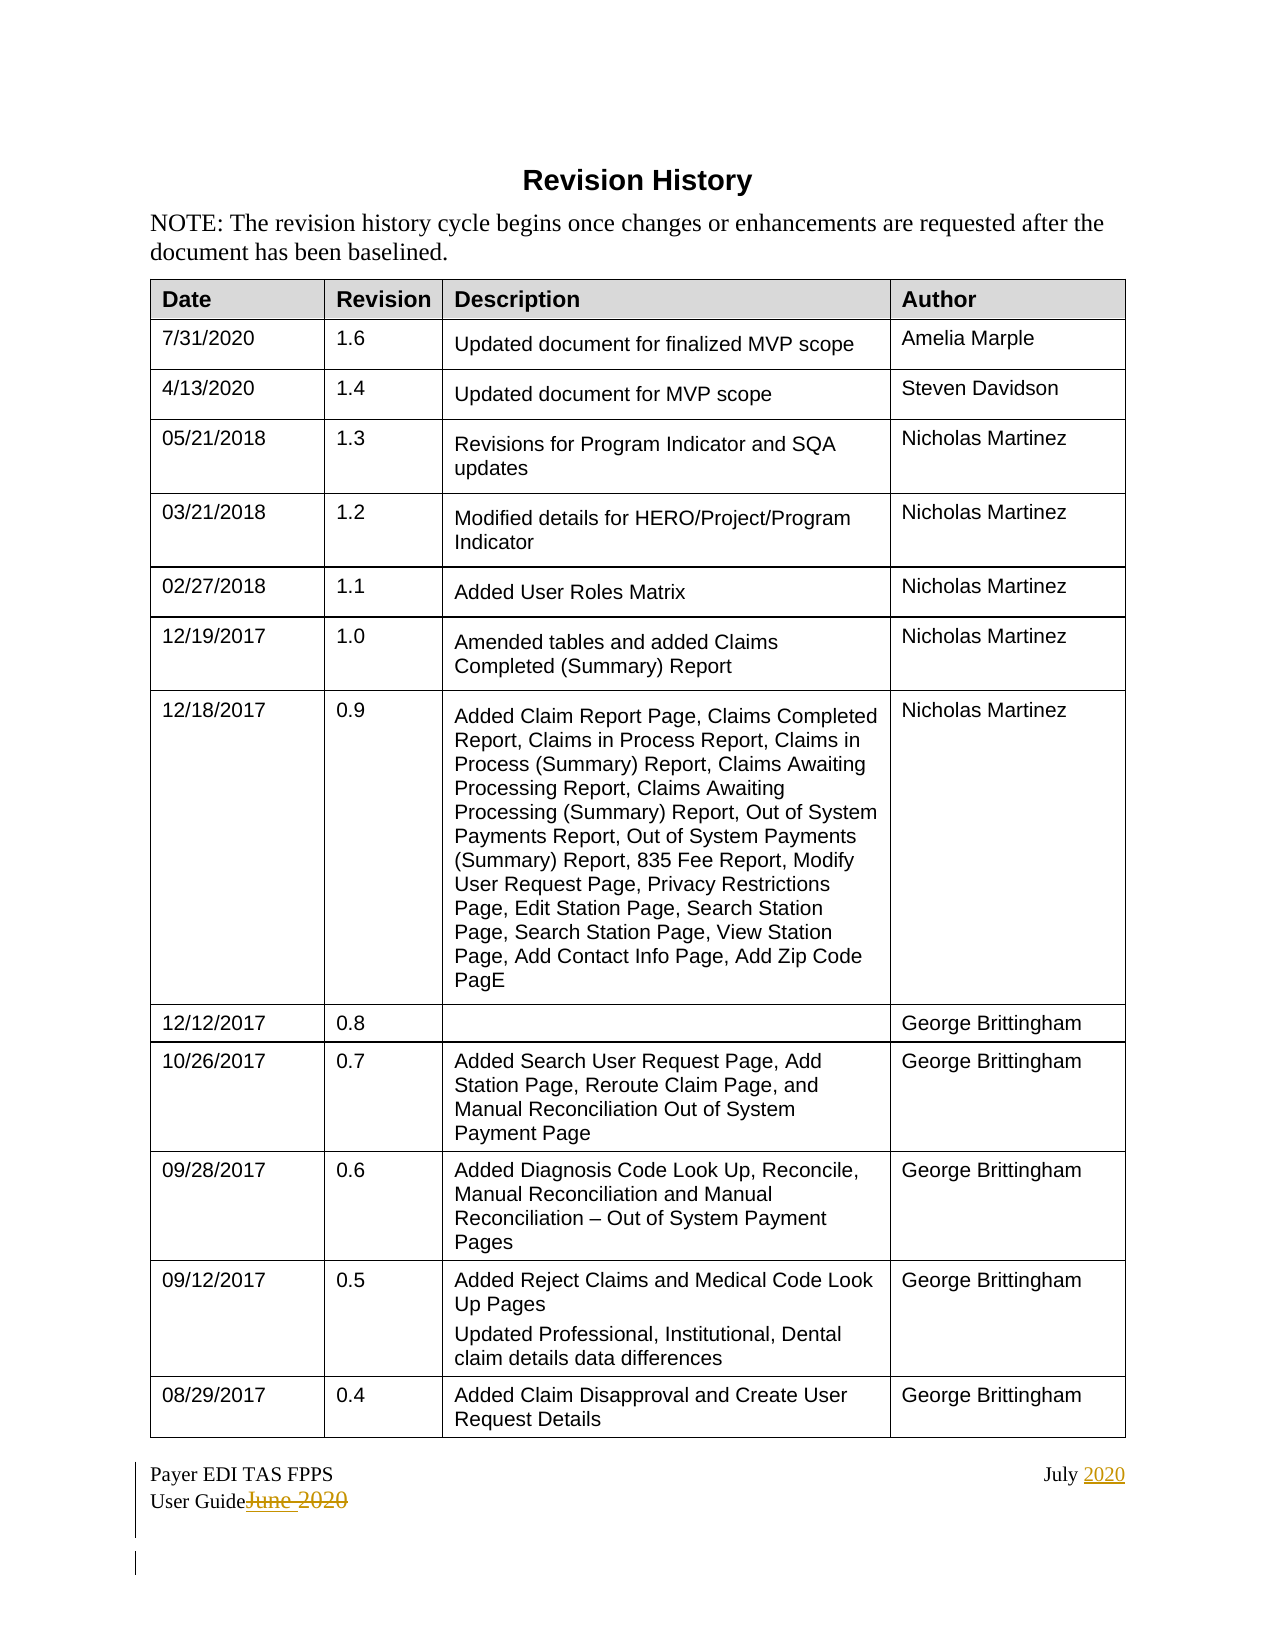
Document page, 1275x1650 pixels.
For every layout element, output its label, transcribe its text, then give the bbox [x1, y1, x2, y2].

table_header Author [891, 280, 1125, 318]
table_cell 12/18/2017 [151, 691, 324, 1004]
table_cell 1.0 [325, 618, 442, 690]
table_cell [443, 1005, 890, 1041]
table_cell Added User Roles Matrix [443, 568, 890, 616]
table_header Date [151, 280, 324, 318]
table_cell Modified details for HERO/Project/Program Indicator [443, 494, 890, 566]
table_cell 4/13/2020 [151, 370, 324, 418]
text NOTE: The revision history cycle begins once changes or enhancements are requested after the document has been baselined. [150, 208, 1125, 266]
table_cell 12/12/2017 [151, 1005, 324, 1041]
table_cell Nicholas Martinez [891, 568, 1125, 616]
table_cell George Brittingham [891, 1005, 1125, 1041]
table_cell George Brittingham [891, 1043, 1125, 1151]
table_cell 1.4 [325, 370, 442, 418]
table_cell Added Claim Report Page, Claims Completed Report, Claims in Process Report, Claims in Process (Summary) Report, Claims Awaiting Processing Report, Claims Awaiting Processing (Summary) Report, Out of System Payments Report, Out of System Payments (Summary) Report, 835 Fee Report, Modify User Request Page, Privacy Restrictions Page, Edit Station Page, Search Station Page, Search Station Page, View Station Page, Add Contact Info Page, Add Zip Code PagE [443, 691, 890, 1004]
table_cell Revisions for Program Indicator and SQA updates [443, 420, 890, 492]
table_cell 09/12/2017 [151, 1261, 324, 1376]
table_header Description [443, 280, 890, 318]
table_cell Amended tables and added Claims Completed (Summary) Report [443, 618, 890, 690]
table_cell 0.5 [325, 1261, 442, 1376]
table_cell 05/21/2018 [151, 420, 324, 492]
table_cell 08/29/2017 [151, 1377, 324, 1437]
table_cell Nicholas Martinez [891, 494, 1125, 566]
table_cell Steven Davidson [891, 370, 1125, 418]
table_cell George Brittingham [891, 1152, 1125, 1260]
table_cell George Brittingham [891, 1377, 1125, 1437]
table_cell Added Reject Claims and Medical Code Look Up Pages Updated Professional, Institutional, Dental claim details data differences [443, 1261, 890, 1376]
table_cell Added Search User Request Page, Add Station Page, Reroute Claim Page, and Manual Reconciliation Out of System Payment Page [443, 1043, 890, 1151]
table_cell 0.8 [325, 1005, 442, 1041]
table_cell 10/26/2017 [151, 1043, 324, 1151]
table_header Revision [325, 280, 442, 318]
table_cell 1.1 [325, 568, 442, 616]
table_cell Added Diagnosis Code Look Up, Reconcile, Manual Reconciliation and Manual Reconciliation – Out of System Payment Pages [443, 1152, 890, 1260]
table_cell 09/28/2017 [151, 1152, 324, 1260]
table_cell 7/31/2020 [151, 320, 324, 368]
table_cell 1.3 [325, 420, 442, 492]
table_cell 03/21/2018 [151, 494, 324, 566]
table_cell 0.6 [325, 1152, 442, 1260]
table_cell Updated document for MVP scope [443, 370, 890, 418]
table_cell Added Claim Disapproval and Create User Request Details [443, 1377, 890, 1437]
table_cell 02/27/2018 [151, 568, 324, 616]
table_cell 0.4 [325, 1377, 442, 1437]
table_cell Nicholas Martinez [891, 618, 1125, 690]
table_cell 0.7 [325, 1043, 442, 1151]
table_cell 1.2 [325, 494, 442, 566]
table_cell 0.9 [325, 691, 442, 1004]
table_cell Updated document for finalized MVP scope [443, 320, 890, 368]
table_cell Amelia Marple [891, 320, 1125, 368]
table_cell Nicholas Martinez [891, 420, 1125, 492]
title Revision History [150, 162, 1125, 196]
table_cell Nicholas Martinez [891, 691, 1125, 1004]
table_cell 12/19/2017 [151, 618, 324, 690]
table_cell George Brittingham [891, 1261, 1125, 1376]
table_cell 1.6 [325, 320, 442, 368]
